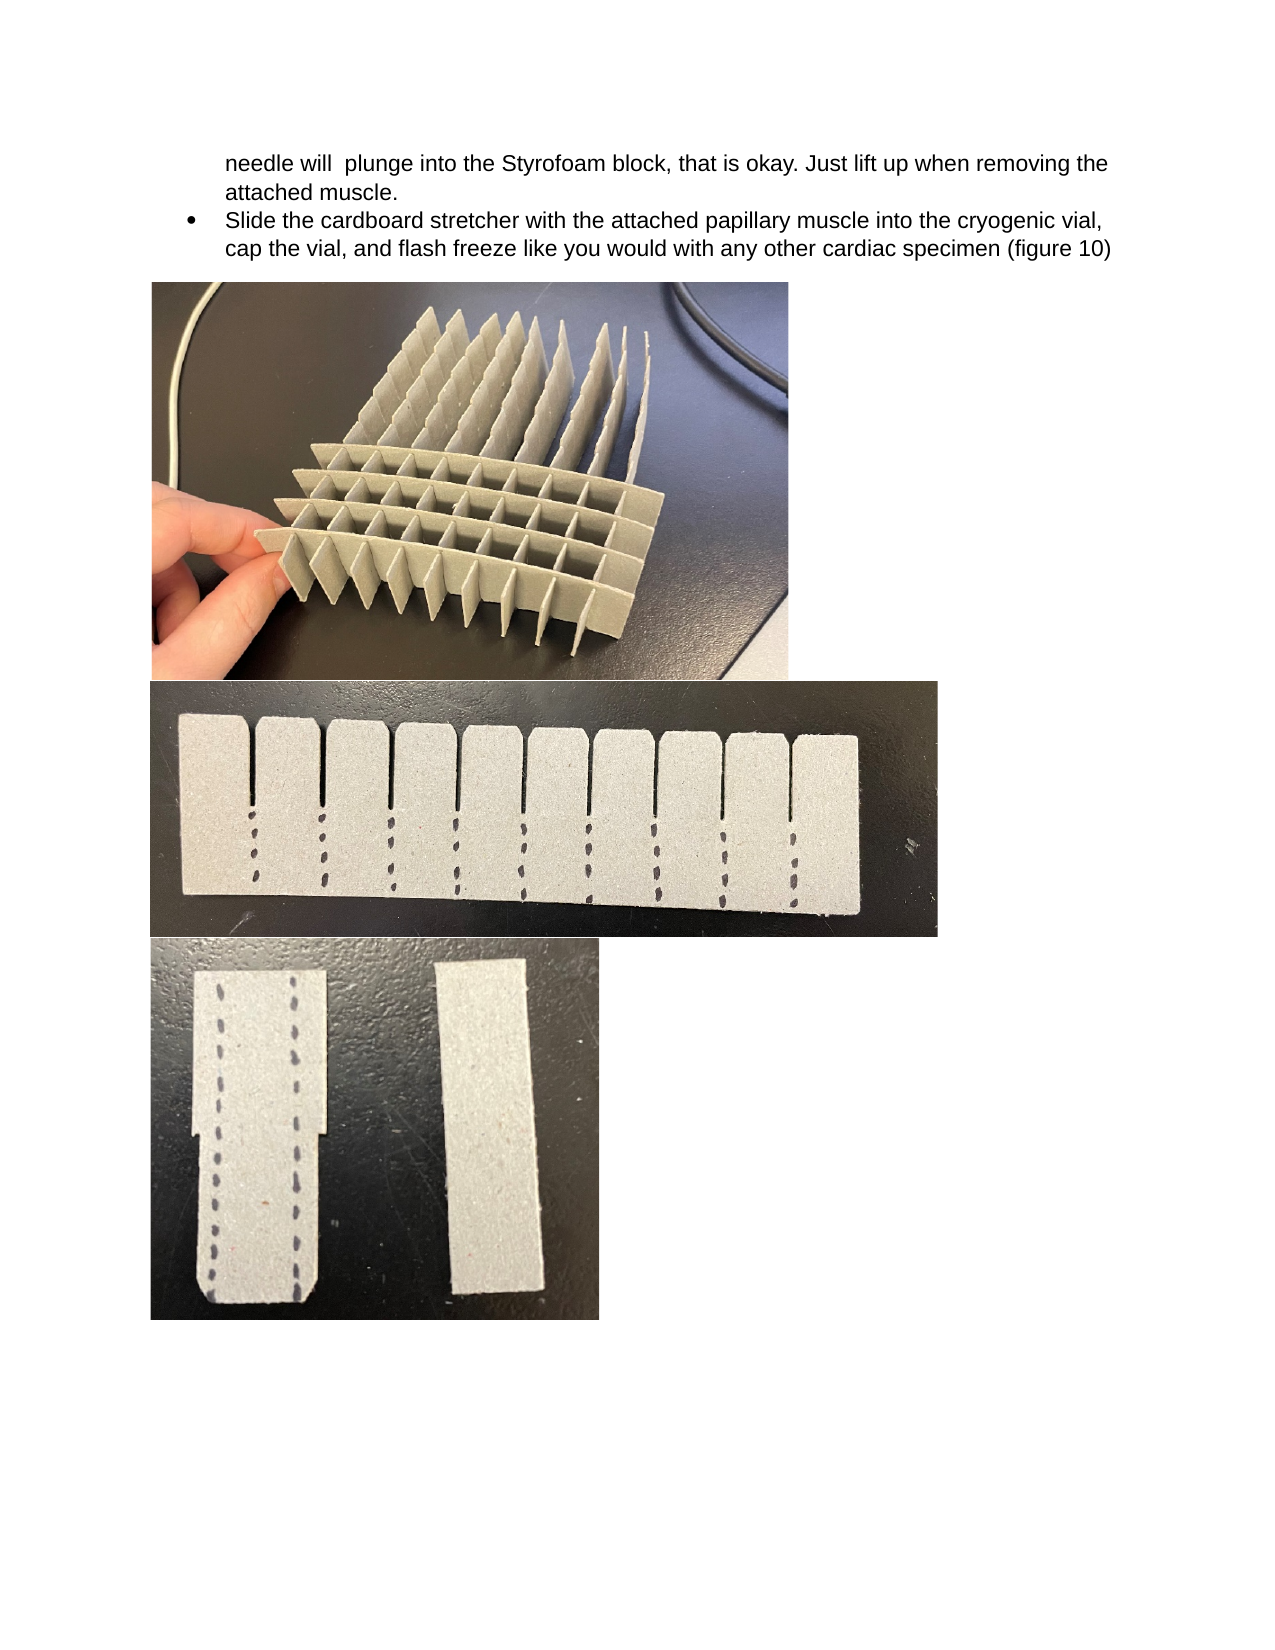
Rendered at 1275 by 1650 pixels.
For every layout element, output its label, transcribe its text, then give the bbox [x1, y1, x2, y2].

picture [150, 681, 938, 937]
picture [152, 282, 789, 680]
picture [150, 938, 600, 1320]
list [187, 150, 1125, 205]
list Slide the cardboard stretcher with the attached papillary muscle into the cryogenic vial, cap the vial, and flash freeze like you would with any other cardiac specimen (figure 10) [187, 207, 1125, 262]
